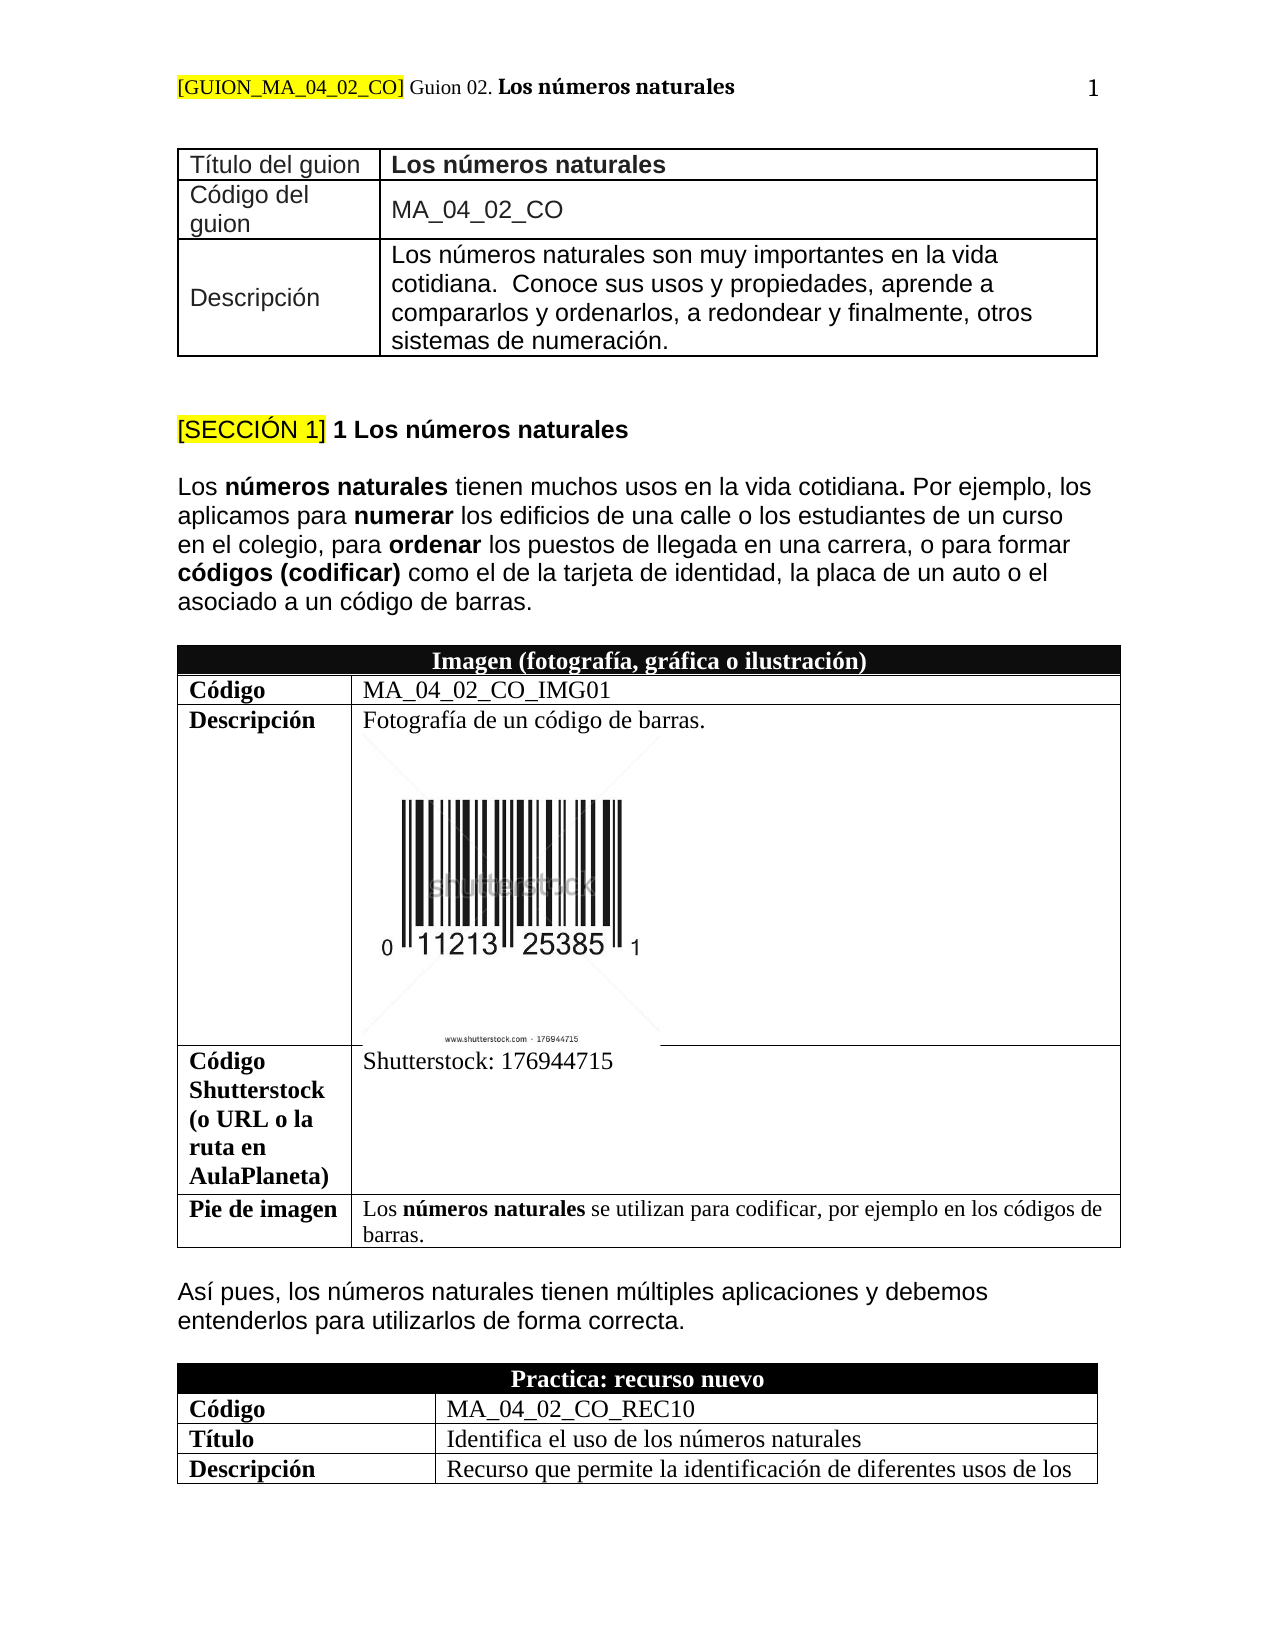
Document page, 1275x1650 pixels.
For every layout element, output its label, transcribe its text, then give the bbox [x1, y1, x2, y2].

table_cell Shutterstock: 176944715 [352, 1046, 1120, 1193]
table_cell MA_04_02_CO_IMG01 [352, 676, 1120, 704]
table_cell Código Shutterstock (o URL o la ruta en AulaPlaneta) [178, 1046, 351, 1193]
table_header Título del guion [179, 150, 379, 178]
table_cell Descripción [178, 705, 351, 1045]
table_cell MA_04_02_CO [381, 181, 1096, 238]
text [SECCIÓN 1] 1 Los números naturales [326, 415, 1098, 443]
table_cell Identifica el uso de los números naturales [436, 1424, 1097, 1453]
table_cell Fotografía de un código de barras. [352, 705, 1120, 1045]
picture [362, 734, 661, 1046]
table_header Imagen (fotografía, gráfica o ilustración) [178, 646, 1120, 674]
table_cell Código del guion [179, 181, 379, 238]
table_cell Código [178, 676, 351, 704]
table_header Practica: recurso nuevo [178, 1364, 1097, 1393]
table_cell Descripción [178, 1454, 435, 1482]
table_cell MA_04_02_CO_REC10 [436, 1394, 1097, 1423]
text Así pues, los números naturales tienen múltiples aplicaciones y debemos entenderlos para utilizarlos de forma correcta. [177, 1277, 1098, 1334]
table_cell Los números naturales se utilizan para codificar, por ejemplo en los códigos de barras. [352, 1195, 1120, 1247]
text Los números naturales tienen muchos usos en la vida cotidiana. Por ejemplo, los aplicamos para numerar los edificios de una calle o los estudiantes de un curso en el colegio, para ordenar los puestos de llegada en una carrera, o para formar códigos (codificar) como el de la tarjeta de identidad, la placa de un auto o el asociado a un código de barras. [177, 472, 1098, 616]
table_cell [436, 1454, 1097, 1482]
table_cell Los números naturales son muy importantes en la vida cotidiana. Conoce sus usos y propiedades, aprende a compararlos y ordenarlos, a redondear y finalmente, otros sistemas de numeración. [381, 240, 1096, 355]
table_cell Pie de imagen [178, 1195, 351, 1247]
table_cell Descripción [179, 240, 379, 355]
table_cell Código [178, 1394, 435, 1423]
table_header Los números naturales [381, 150, 1096, 178]
table_cell Título [178, 1424, 435, 1453]
